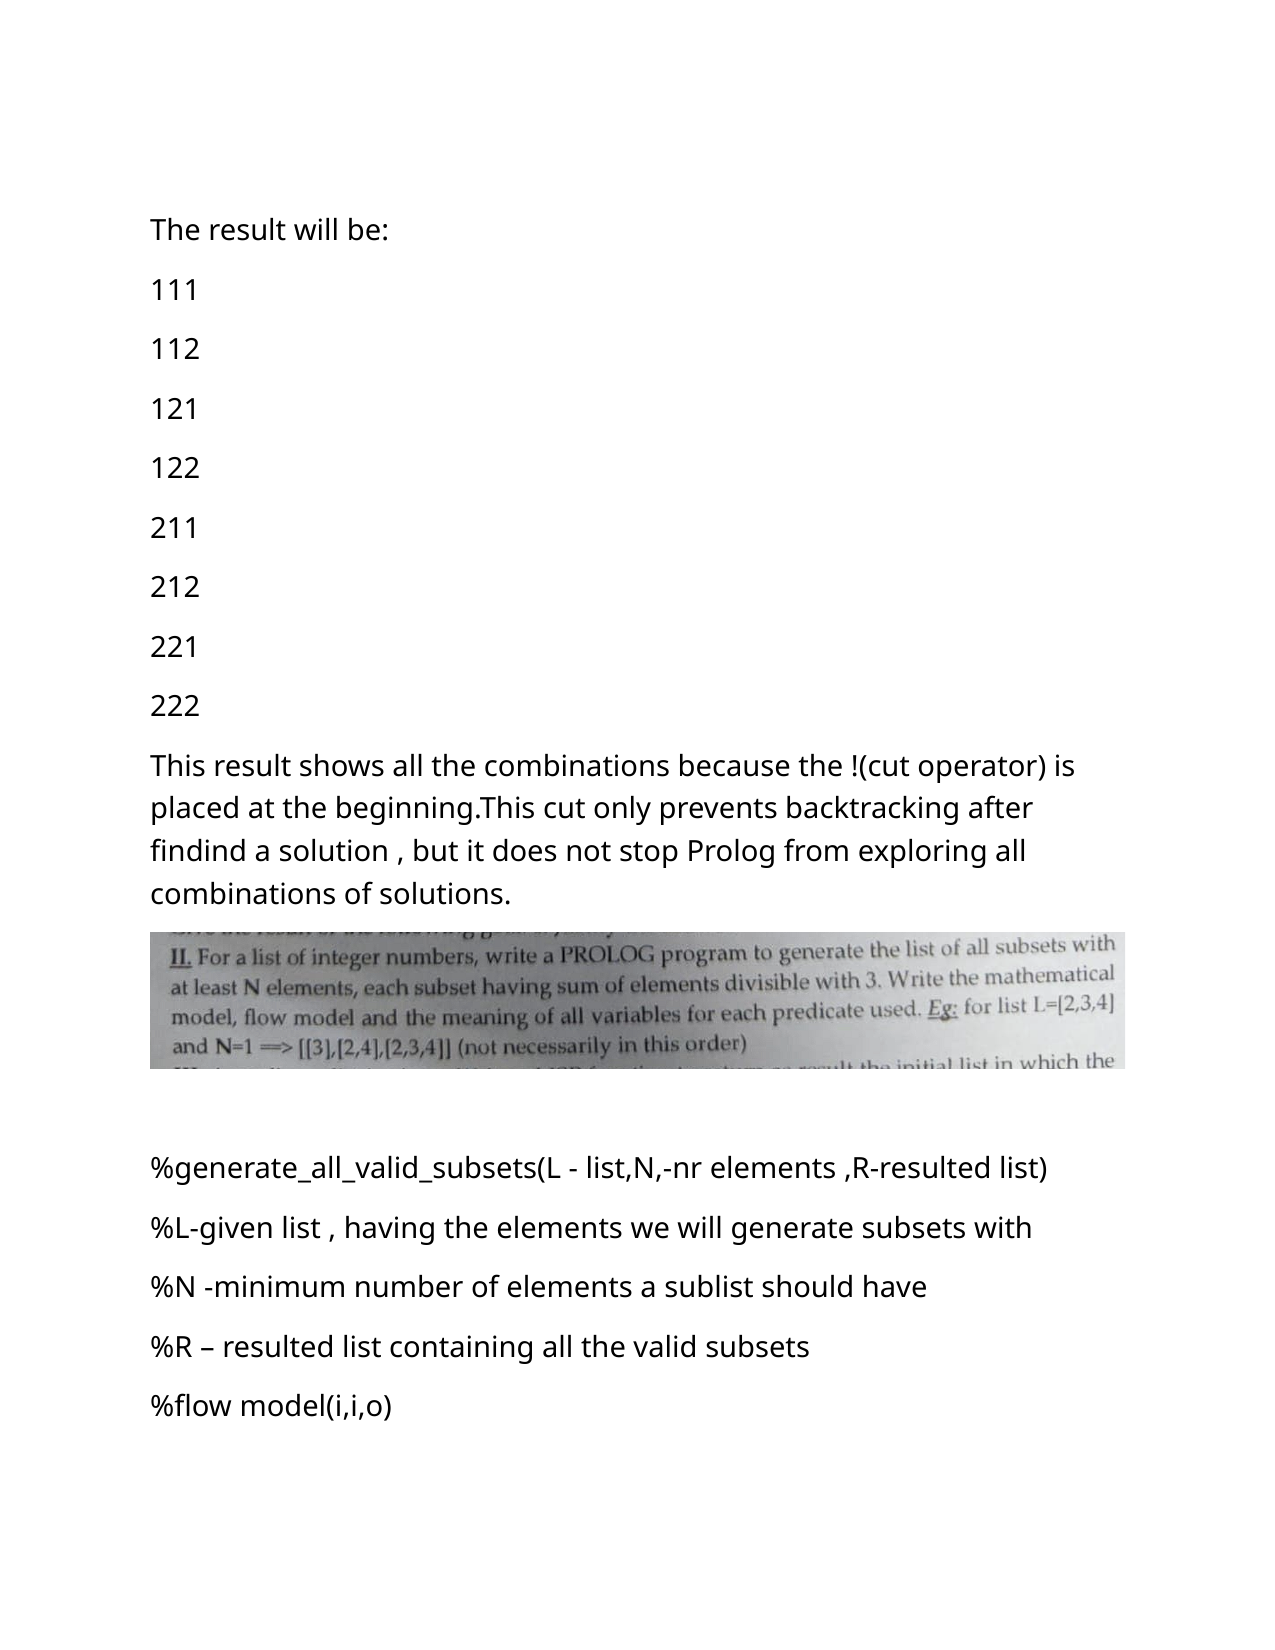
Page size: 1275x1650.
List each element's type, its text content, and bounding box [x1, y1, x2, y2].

text %R – resulted list containing all the valid subsets [150, 1326, 1125, 1366]
text %generate_all_valid_subsets(L - list,N,-nr elements ,R-resulted list) [150, 1148, 1125, 1187]
text 111 [150, 269, 1125, 309]
text 222 [150, 685, 1125, 725]
text 121 [150, 388, 1125, 428]
text The result will be: [150, 209, 1125, 249]
text This result shows all the combinations because the !(cut operator) is placed at the beginning.This cut only prevents backtracking after findind a solution , but it does not stop Prolog from exploring all combinations of solutions. [150, 745, 1125, 913]
text 212 [150, 566, 1125, 606]
text %L-given list , having the elements we will generate subsets with [150, 1207, 1125, 1247]
text 211 [150, 507, 1125, 547]
picture [150, 932, 1125, 1069]
text %N -minimum number of elements a sublist should have [150, 1267, 1125, 1306]
text 122 [150, 447, 1125, 487]
text %flow model(i,i,o) [150, 1386, 1125, 1425]
text 112 [150, 328, 1125, 368]
text 221 [150, 626, 1125, 666]
